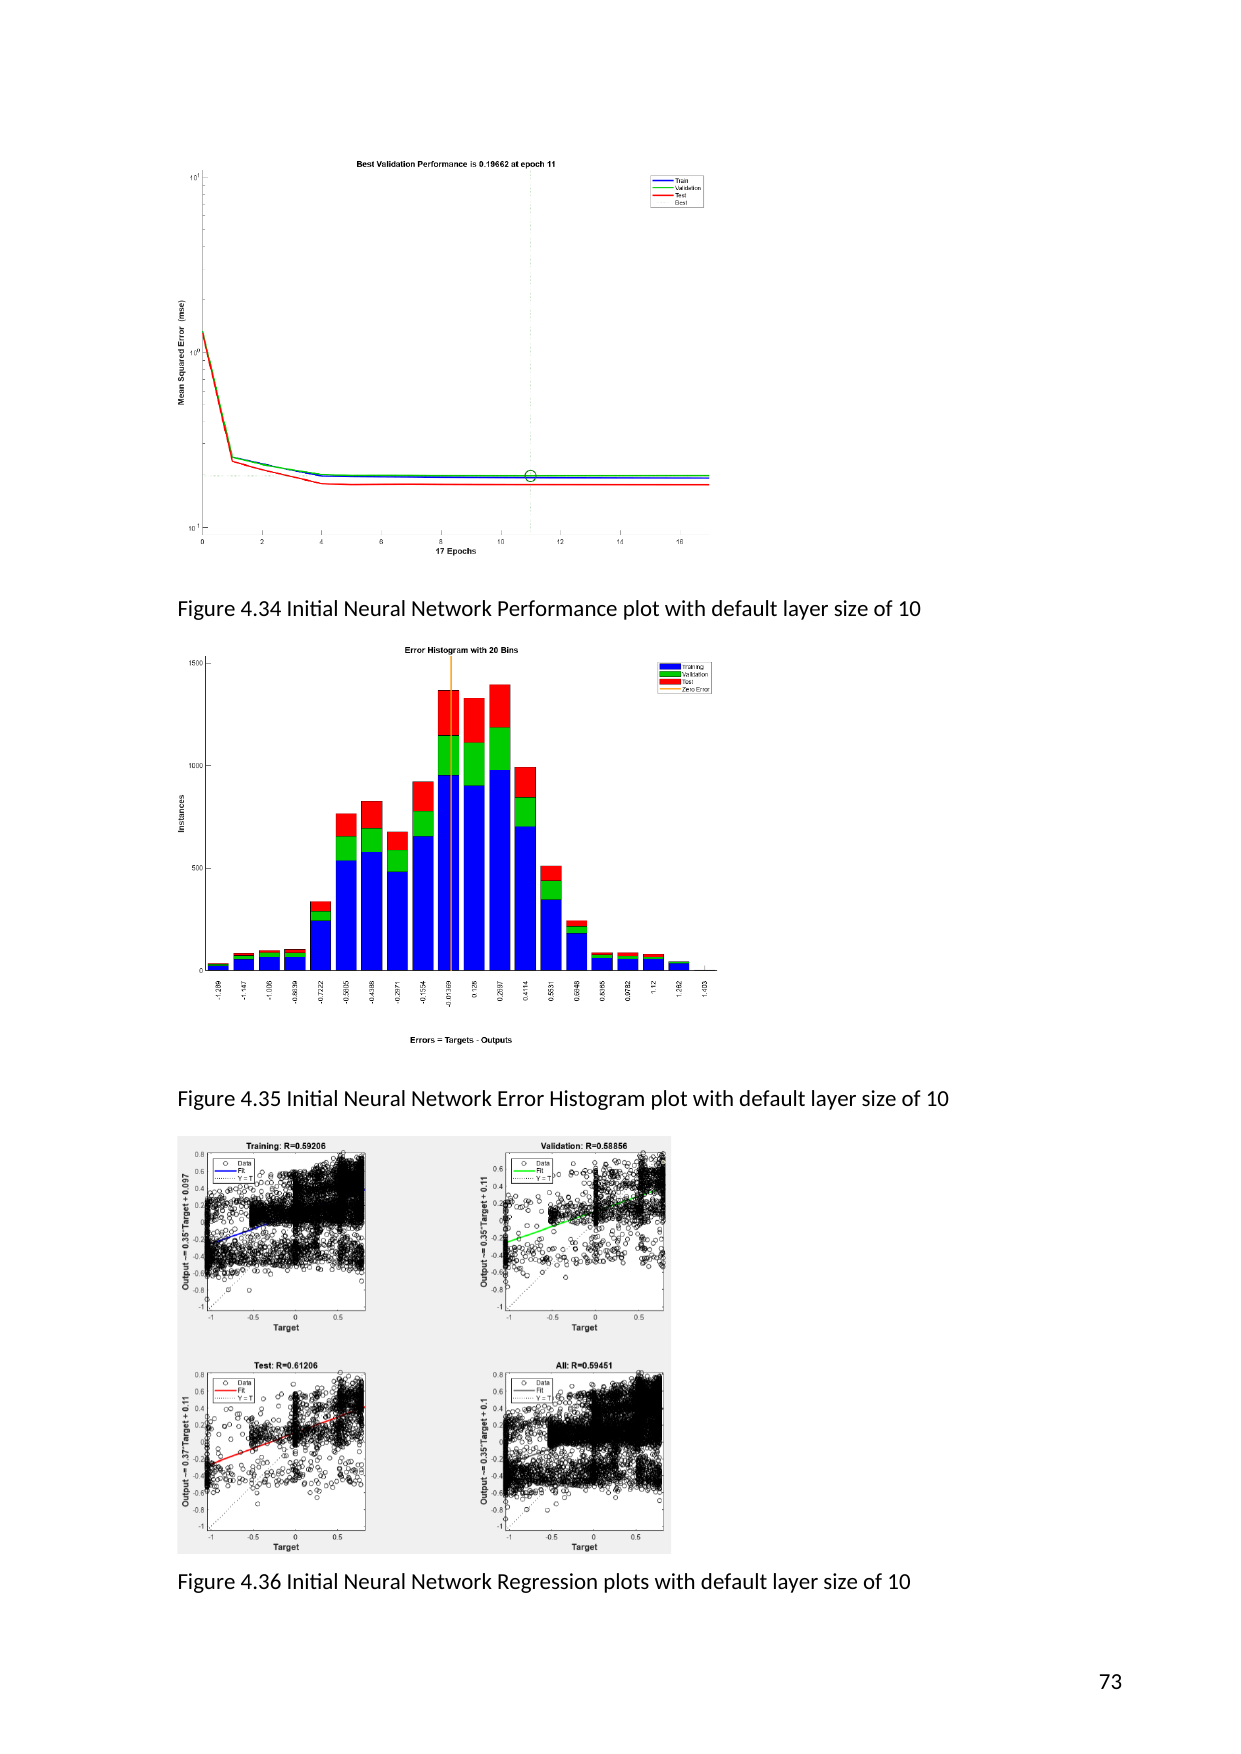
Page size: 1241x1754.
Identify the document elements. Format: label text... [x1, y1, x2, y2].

picture [177, 1136, 672, 1554]
picture [177, 160, 710, 556]
picture [177, 647, 718, 1045]
